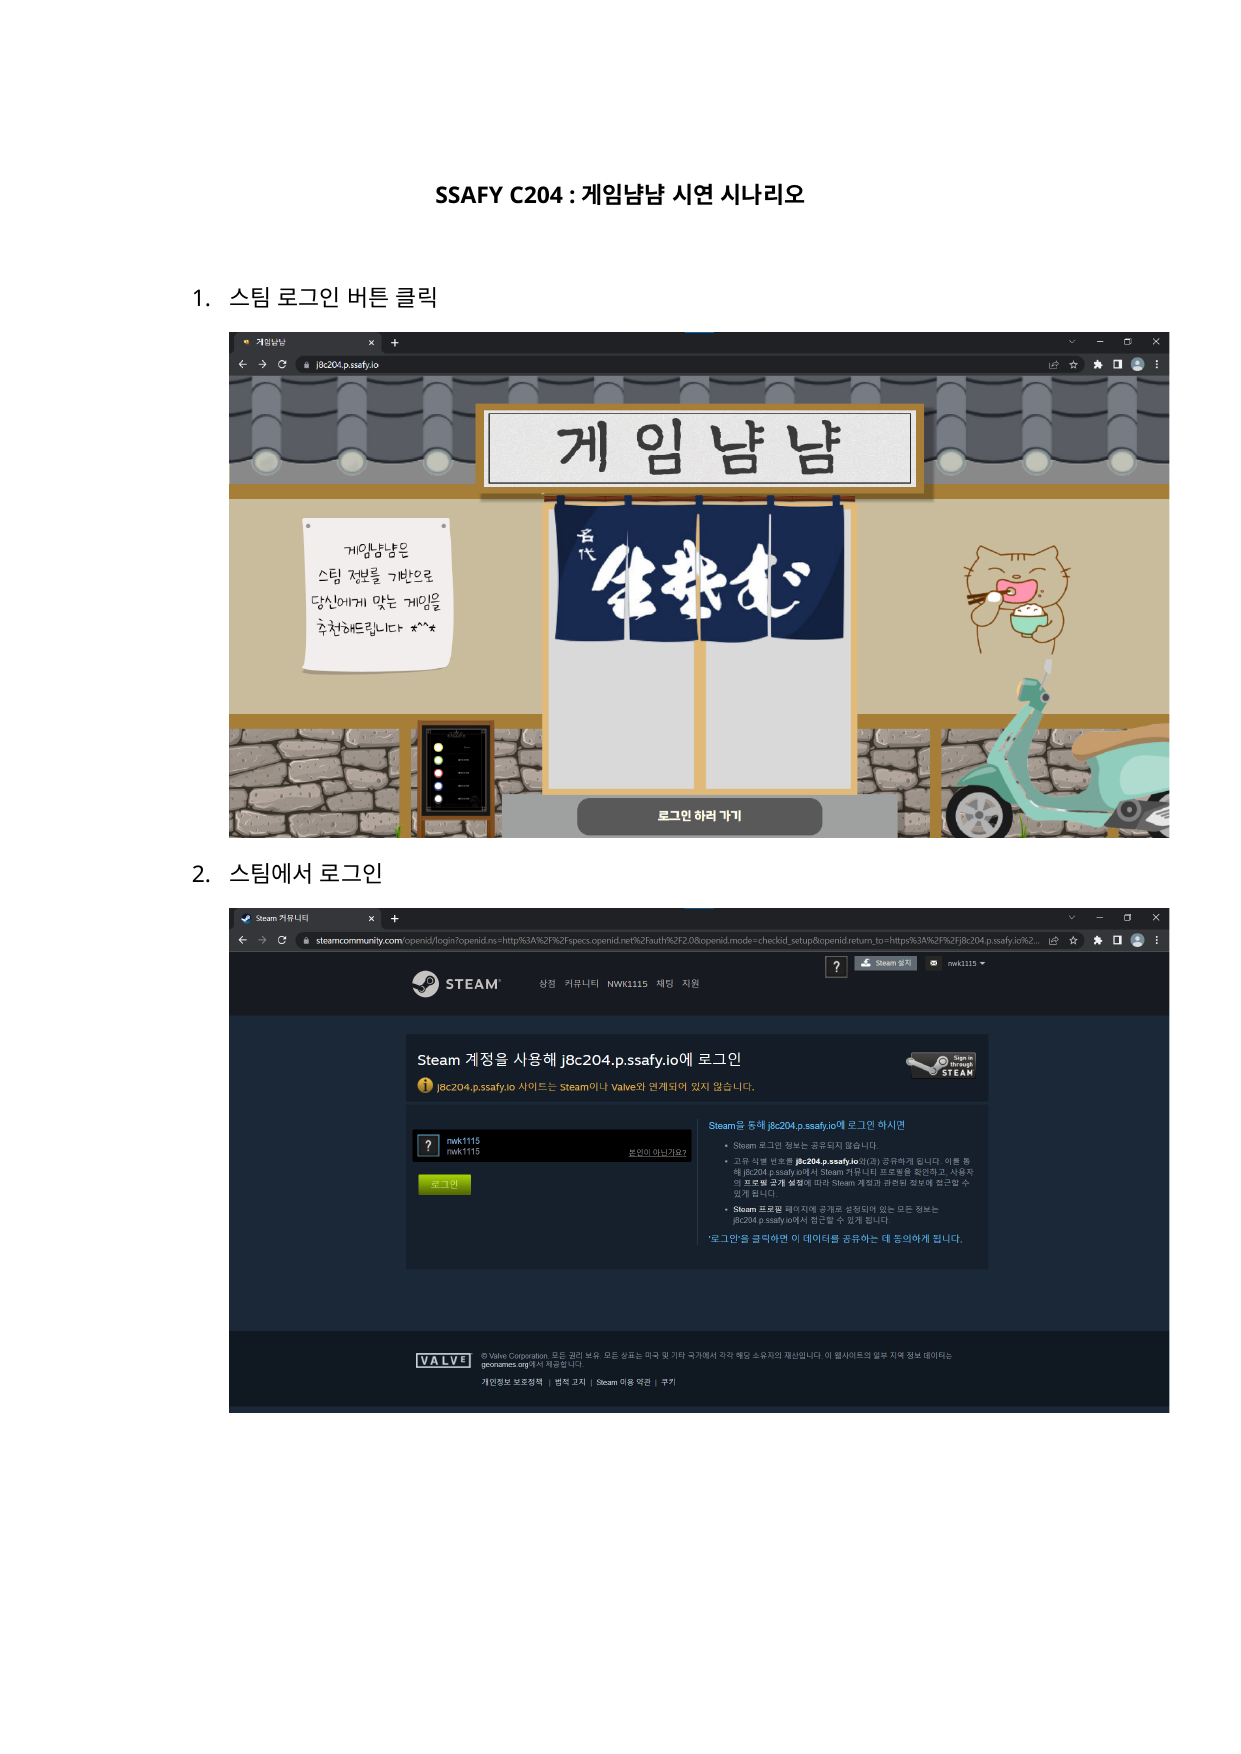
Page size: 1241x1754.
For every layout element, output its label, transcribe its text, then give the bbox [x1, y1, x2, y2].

list 스팀에서 로그인 [192, 856, 1090, 889]
picture [229, 332, 1170, 838]
picture [229, 908, 1170, 1413]
text SSAFY C204 : 게임냠냠 시연 시나리오 [150, 177, 1090, 211]
list 스팀 로그인 버튼 클릭 [192, 280, 1090, 313]
